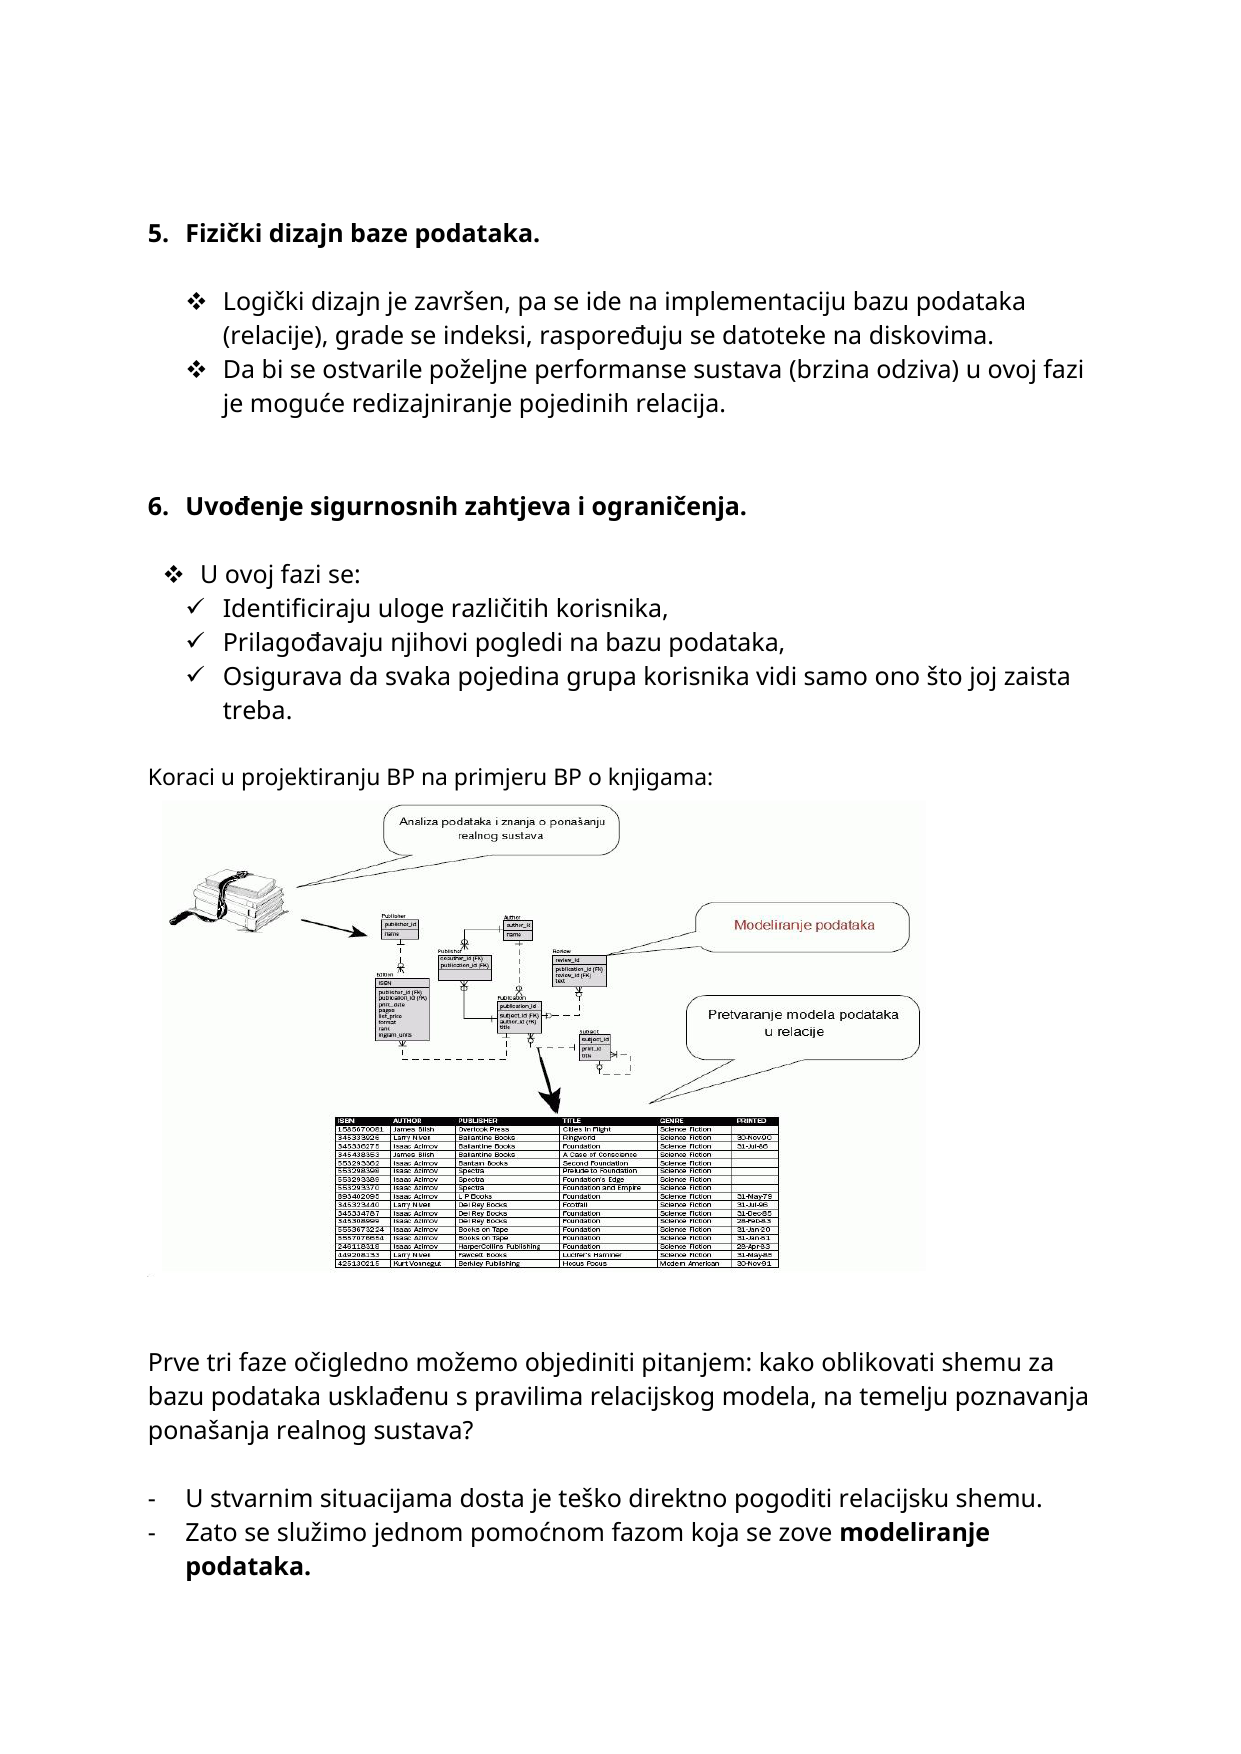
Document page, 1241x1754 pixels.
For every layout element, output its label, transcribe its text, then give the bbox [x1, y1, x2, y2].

list U stvarnim situacijama dosta je teško direktno pogoditi relacijsku shemu. [148, 1481, 1093, 1515]
list Osigurava da svaka pojedina grupa korisnika vidi samo ono što joj zaista treba. [185, 658, 1093, 727]
list Identificiraju uloge različitih korisnika, [185, 590, 1093, 624]
text Koraci u projektiranju BP na primjeru BP o knjigama: [148, 761, 1093, 792]
text Prve tri faze očigledno možemo objediniti pitanjem: kako oblikovati shemu za bazu podataka usklađenu s pravilima relacijskog modela, na temelju poznavanja ponašanja realnog sustava? [148, 1344, 1093, 1447]
list Zato se služimo jednom pomoćnom fazom koja se zove modeliranje podataka. [148, 1515, 1093, 1583]
list Prilagođavaju njihovi pogledi na bazu podataka, [185, 624, 1093, 658]
list Logički dizajn je završen, pa se ide na implementaciju bazu podataka (relacije), grade se indeksi, raspoređuju se datoteke na diskovima. [185, 284, 1093, 352]
list Uvođenje sigurnosnih zahtjeva i ograničenja. [148, 488, 1093, 522]
list U ovoj fazi se: [162, 556, 1093, 590]
list Da bi se ostvarile poželjne performanse sustava (brzina odziva) u ovoj fazi je moguće redizajniranje pojedinih relacija. [185, 352, 1093, 420]
list Fizički dizajn baze podataka. [148, 216, 1093, 250]
